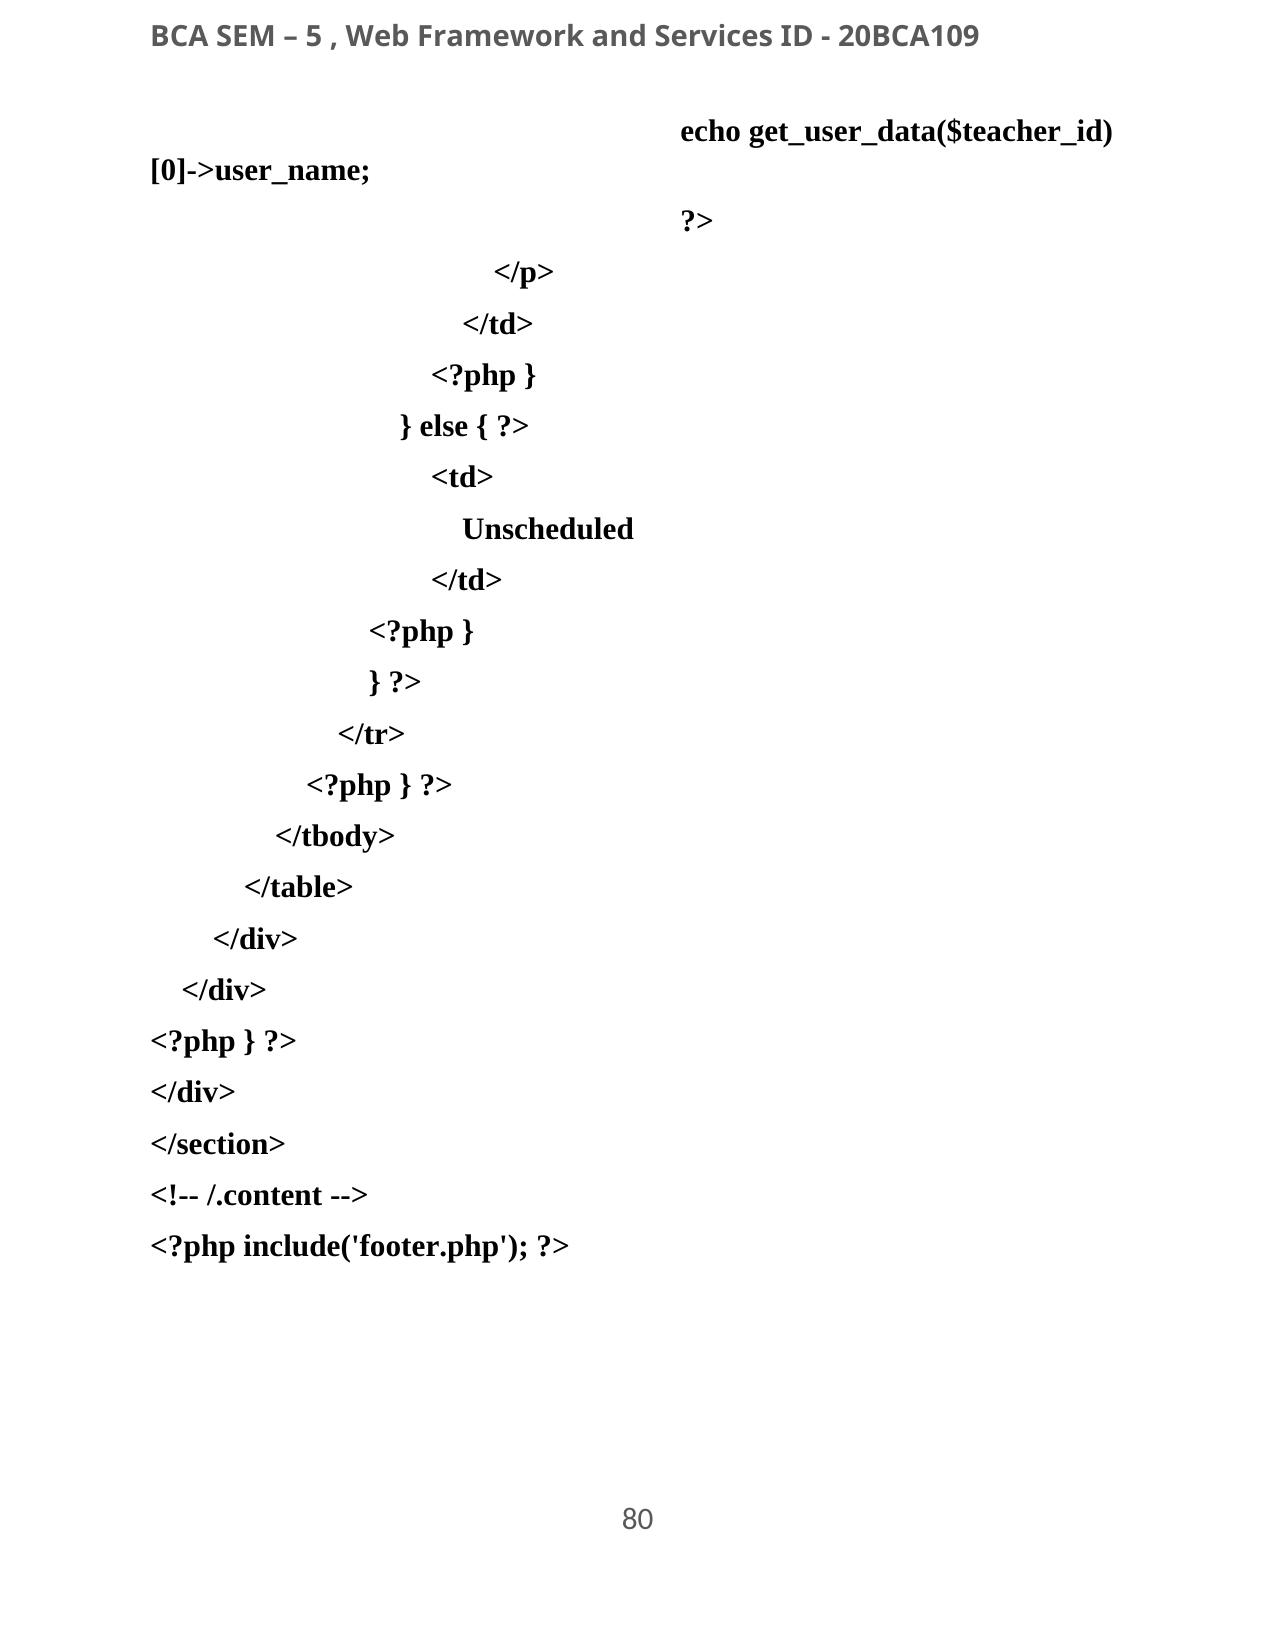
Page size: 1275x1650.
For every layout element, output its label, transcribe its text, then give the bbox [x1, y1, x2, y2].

text <td> [150, 459, 1125, 495]
text </tr> [150, 715, 1125, 751]
text </section> [150, 1125, 1125, 1161]
text <?php } ?> [150, 1022, 1125, 1058]
text </div> [150, 971, 1125, 1007]
text echo get_user_data($teacher_id)[0]->user_name; [150, 112, 1125, 187]
text <?php } ?> [150, 766, 1125, 802]
text </td> [150, 305, 1125, 341]
text Unscheduled [150, 510, 1125, 546]
text </td> [150, 561, 1125, 597]
text </p> [150, 254, 1125, 290]
text } else { ?> [150, 407, 1125, 443]
text <?php } [150, 356, 1125, 392]
text </div> [150, 1074, 1125, 1110]
text </div> [150, 920, 1125, 956]
text <!-- /.content --> [150, 1176, 1125, 1212]
text } ?> [150, 664, 1125, 700]
text <?php } [150, 612, 1125, 648]
text </table> [150, 869, 1125, 905]
text ?> [150, 202, 1125, 238]
text </tbody> [150, 817, 1125, 853]
text <?php include('footer.php'); ?> [150, 1227, 1125, 1263]
